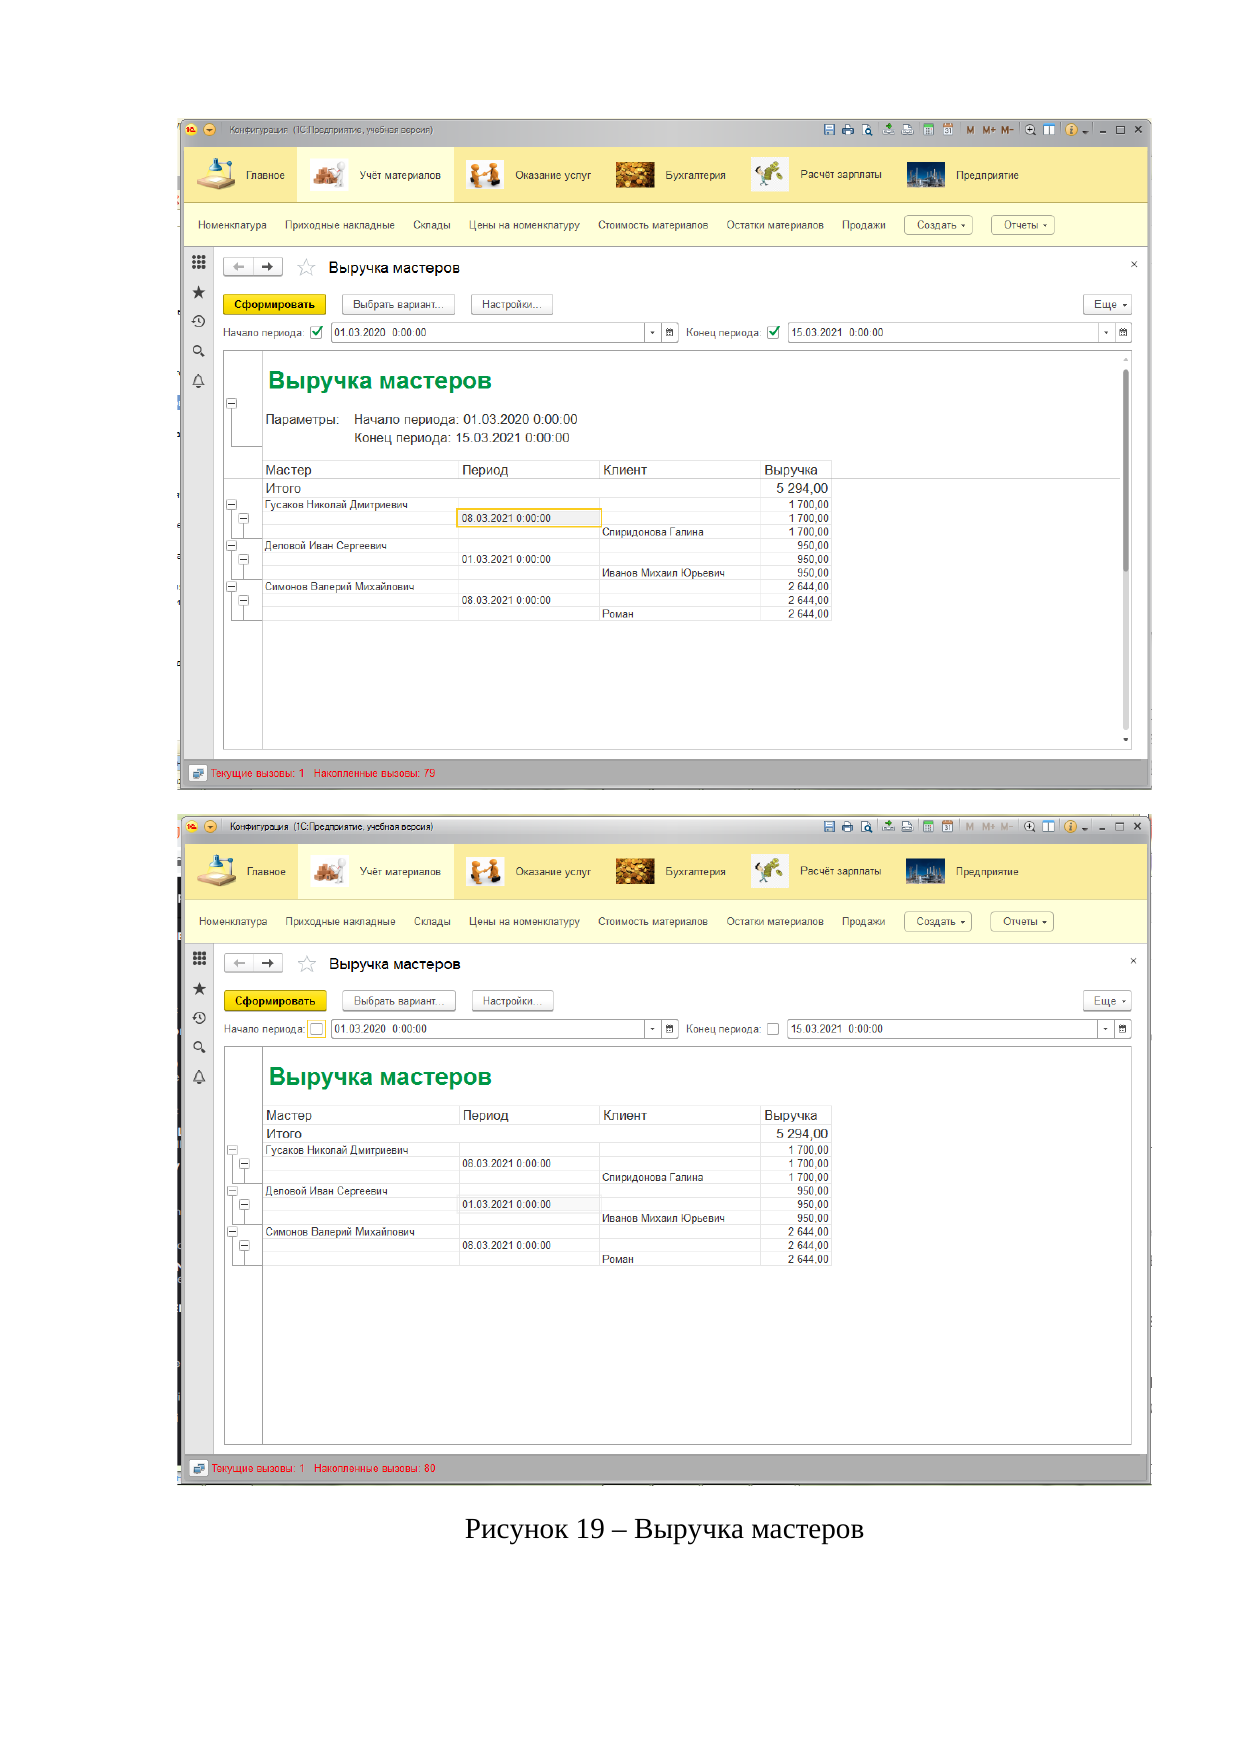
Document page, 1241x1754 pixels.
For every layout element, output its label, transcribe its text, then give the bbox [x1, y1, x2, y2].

text Рисунок 19 – Выручка мастеров [177, 1511, 1152, 1544]
picture [177, 118, 1152, 790]
picture [177, 814, 1152, 1486]
